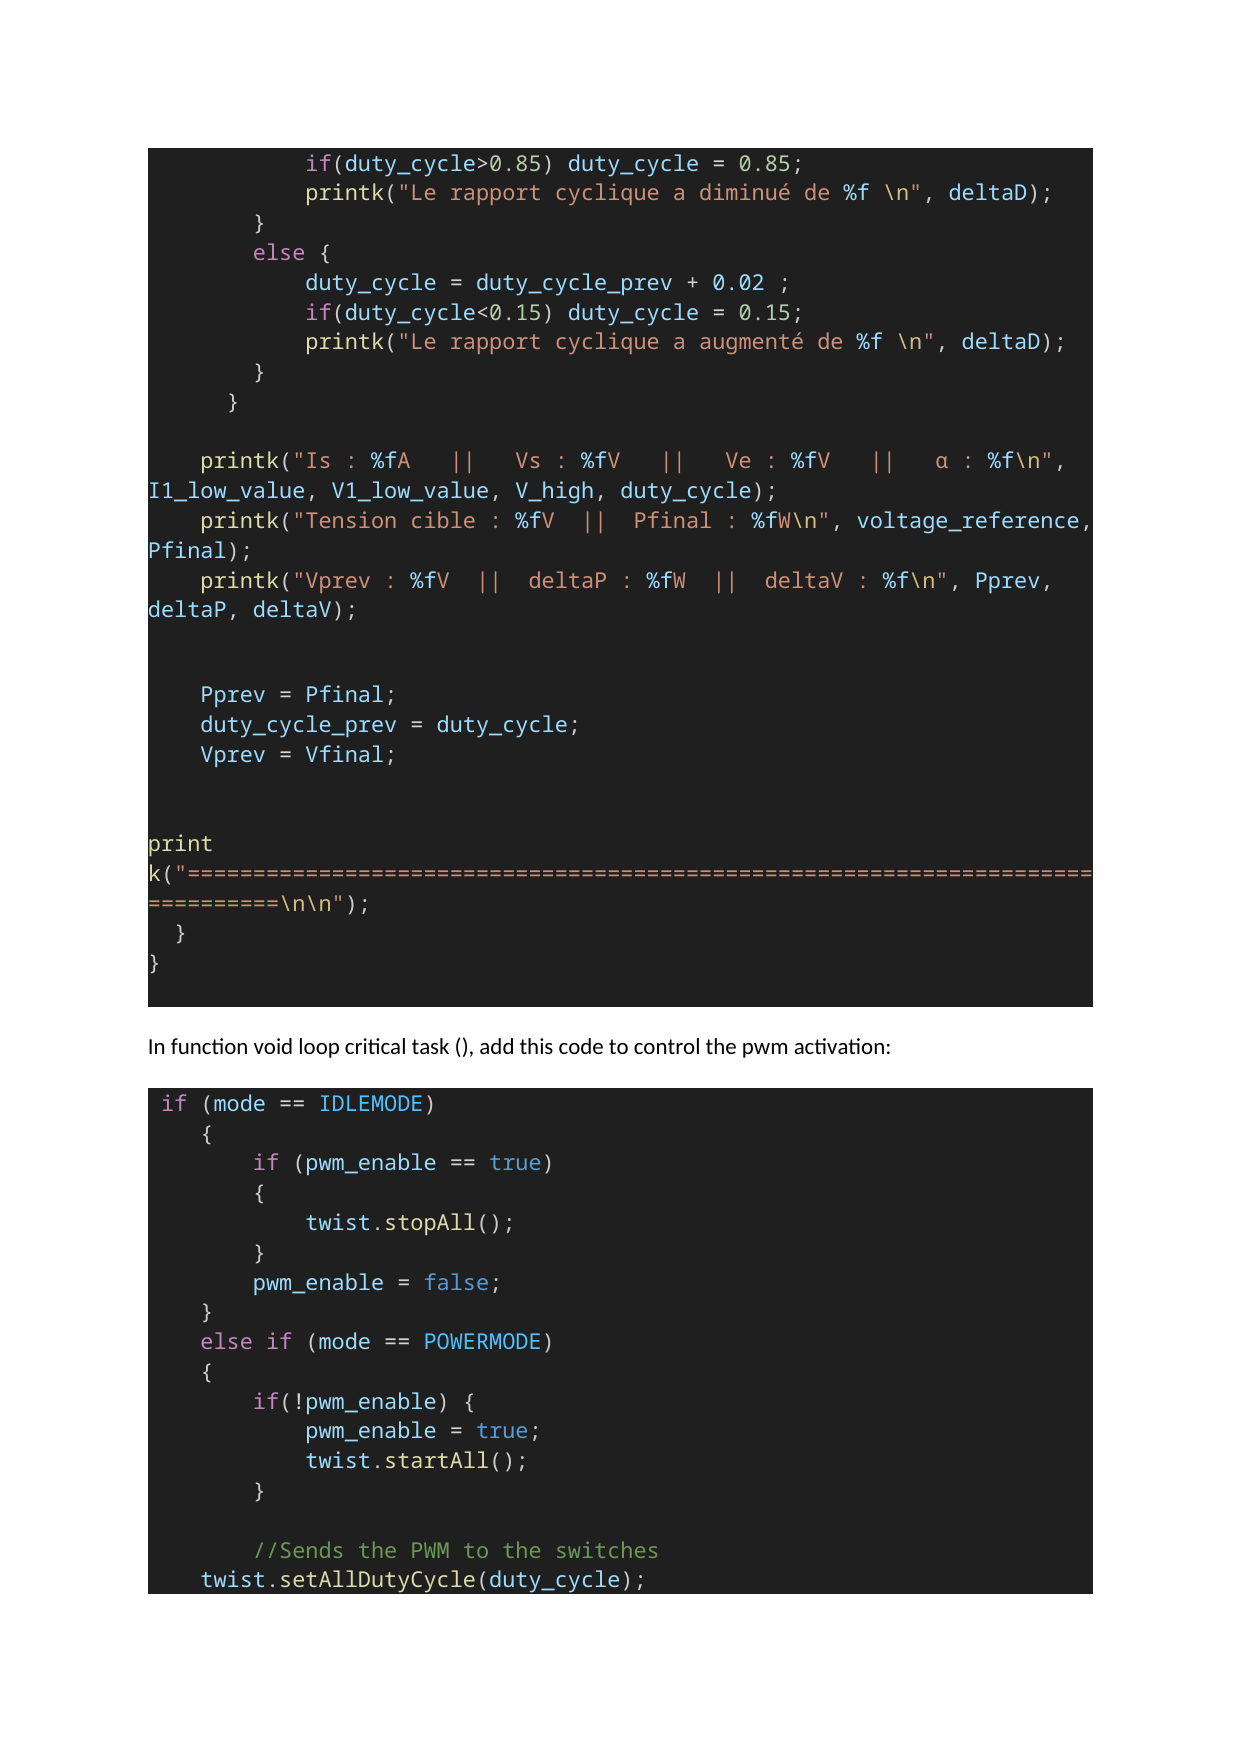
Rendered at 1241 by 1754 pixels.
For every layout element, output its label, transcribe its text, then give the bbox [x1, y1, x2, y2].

text { [148, 1177, 1093, 1207]
text if(!pwm_enable) { [148, 1386, 1093, 1416]
text { [148, 1118, 1093, 1147]
text Vprev = Vfinal; [148, 739, 1093, 768]
text } [148, 356, 1093, 386]
text } [148, 386, 1093, 416]
text else { [148, 237, 1093, 267]
text } [148, 207, 1093, 237]
text Pprev = Pfinal; [148, 679, 1093, 709]
text printk("===============================================================================\n\n"); [148, 798, 1093, 917]
text { [148, 1356, 1093, 1386]
text if (pwm_enable == true) [148, 1147, 1093, 1177]
text else if (mode == POWERMODE) [148, 1326, 1093, 1356]
text if(duty_cycle>0.85) duty_cycle = 0.85; [148, 148, 1093, 177]
text twist.startAll(); [148, 1445, 1093, 1475]
text printk("Is : %fA || Vs : %fV || Ve : %fV || α : %f\n", I1_low_value, V1_low_value, V_high, duty_cycle); [148, 446, 1093, 505]
text if (mode == IDLEMODE) [148, 1088, 1093, 1118]
text twist.stopAll(); [148, 1207, 1093, 1237]
text duty_cycle_prev = duty_cycle; [148, 709, 1093, 739]
text //Sends the PWM to the switches [148, 1535, 1093, 1564]
text pwm_enable = false; [148, 1267, 1093, 1296]
text } [148, 1237, 1093, 1267]
text duty_cycle = duty_cycle_prev + 0.02 ; [148, 267, 1093, 297]
text } [148, 1296, 1093, 1326]
text } [148, 947, 1093, 977]
text if(duty_cycle<0.15) duty_cycle = 0.15; [148, 297, 1093, 326]
text printk("Vprev : %fV || deltaP : %fW || deltaV : %f\n", Pprev, deltaP, deltaV); [148, 565, 1093, 624]
text printk("Le rapport cyclique a augmenté de %f \n", deltaD); [148, 326, 1093, 356]
text printk("Tension cible : %fV || Pfinal : %fW\n", voltage_reference, Pfinal); [148, 505, 1093, 565]
text printk("Le rapport cyclique a diminué de %f \n", deltaD); [148, 177, 1093, 207]
text pwm_enable = true; [148, 1416, 1093, 1445]
text } [148, 917, 1093, 947]
text In function void loop critical task (), add this code to control the pwm activation: [148, 1032, 1093, 1060]
text twist.setAllDutyCycle(duty_cycle); [148, 1564, 1093, 1594]
text } [148, 1475, 1093, 1505]
